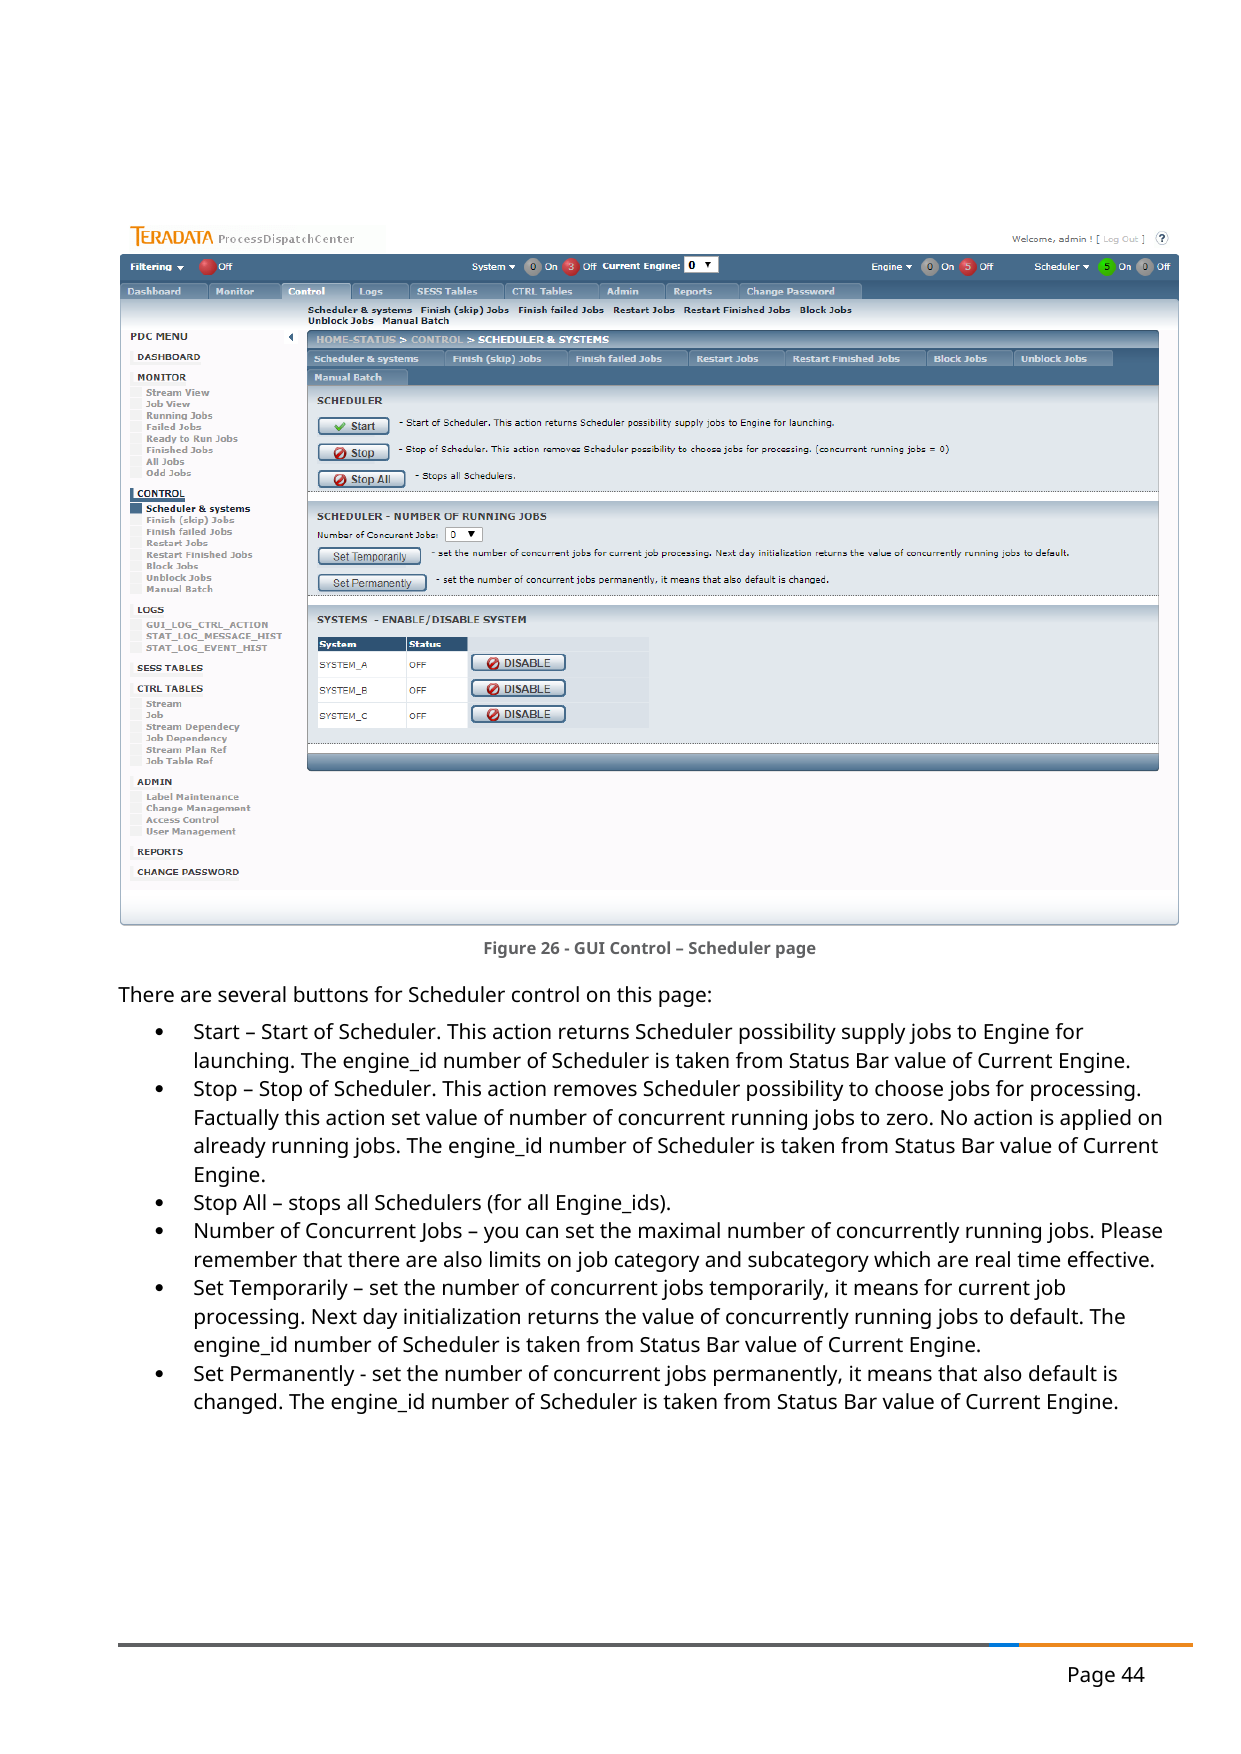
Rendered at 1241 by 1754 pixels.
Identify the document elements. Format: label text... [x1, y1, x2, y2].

list Number of Concurrent Jobs – you can set the maximal number of concurrently running jobs. Please remember that there are also limits on job category and subcategory which are real time effective. [156, 1217, 1181, 1273]
text There are several buttons for Scheduler control on this page: [118, 980, 1181, 1008]
text Figure 26 - GUI Control – Scheduler page [118, 936, 1181, 959]
list Stop All – stops all Schedulers (for all Engine_ids). [156, 1188, 1181, 1217]
list Start – Start of Scheduler. This action returns Scheduler possibility supply jobs to Engine for launching. The engine_id number of Scheduler is taken from Status Bar value of Current Engine. [156, 1017, 1181, 1074]
picture [118, 224, 1182, 928]
list Set Permanently - set the number of concurrent jobs permanently, it means that also default is changed. The engine_id number of Scheduler is taken from Status Bar value of Current Engine. [156, 1359, 1181, 1416]
list Set Temporarily – set the number of concurrent jobs temporarily, it means for current job processing. Next day initialization returns the value of concurrently running jobs to default. The engine_id number of Scheduler is taken from Status Bar value of Current Engine. [156, 1273, 1181, 1359]
list Stop – Stop of Scheduler. This action removes Scheduler possibility to choose jobs for processing. Factually this action set value of number of concurrent running jobs to zero. No action is applied on already running jobs. The engine_id number of Scheduler is taken from Status Bar value of Current Engine. [156, 1074, 1181, 1188]
